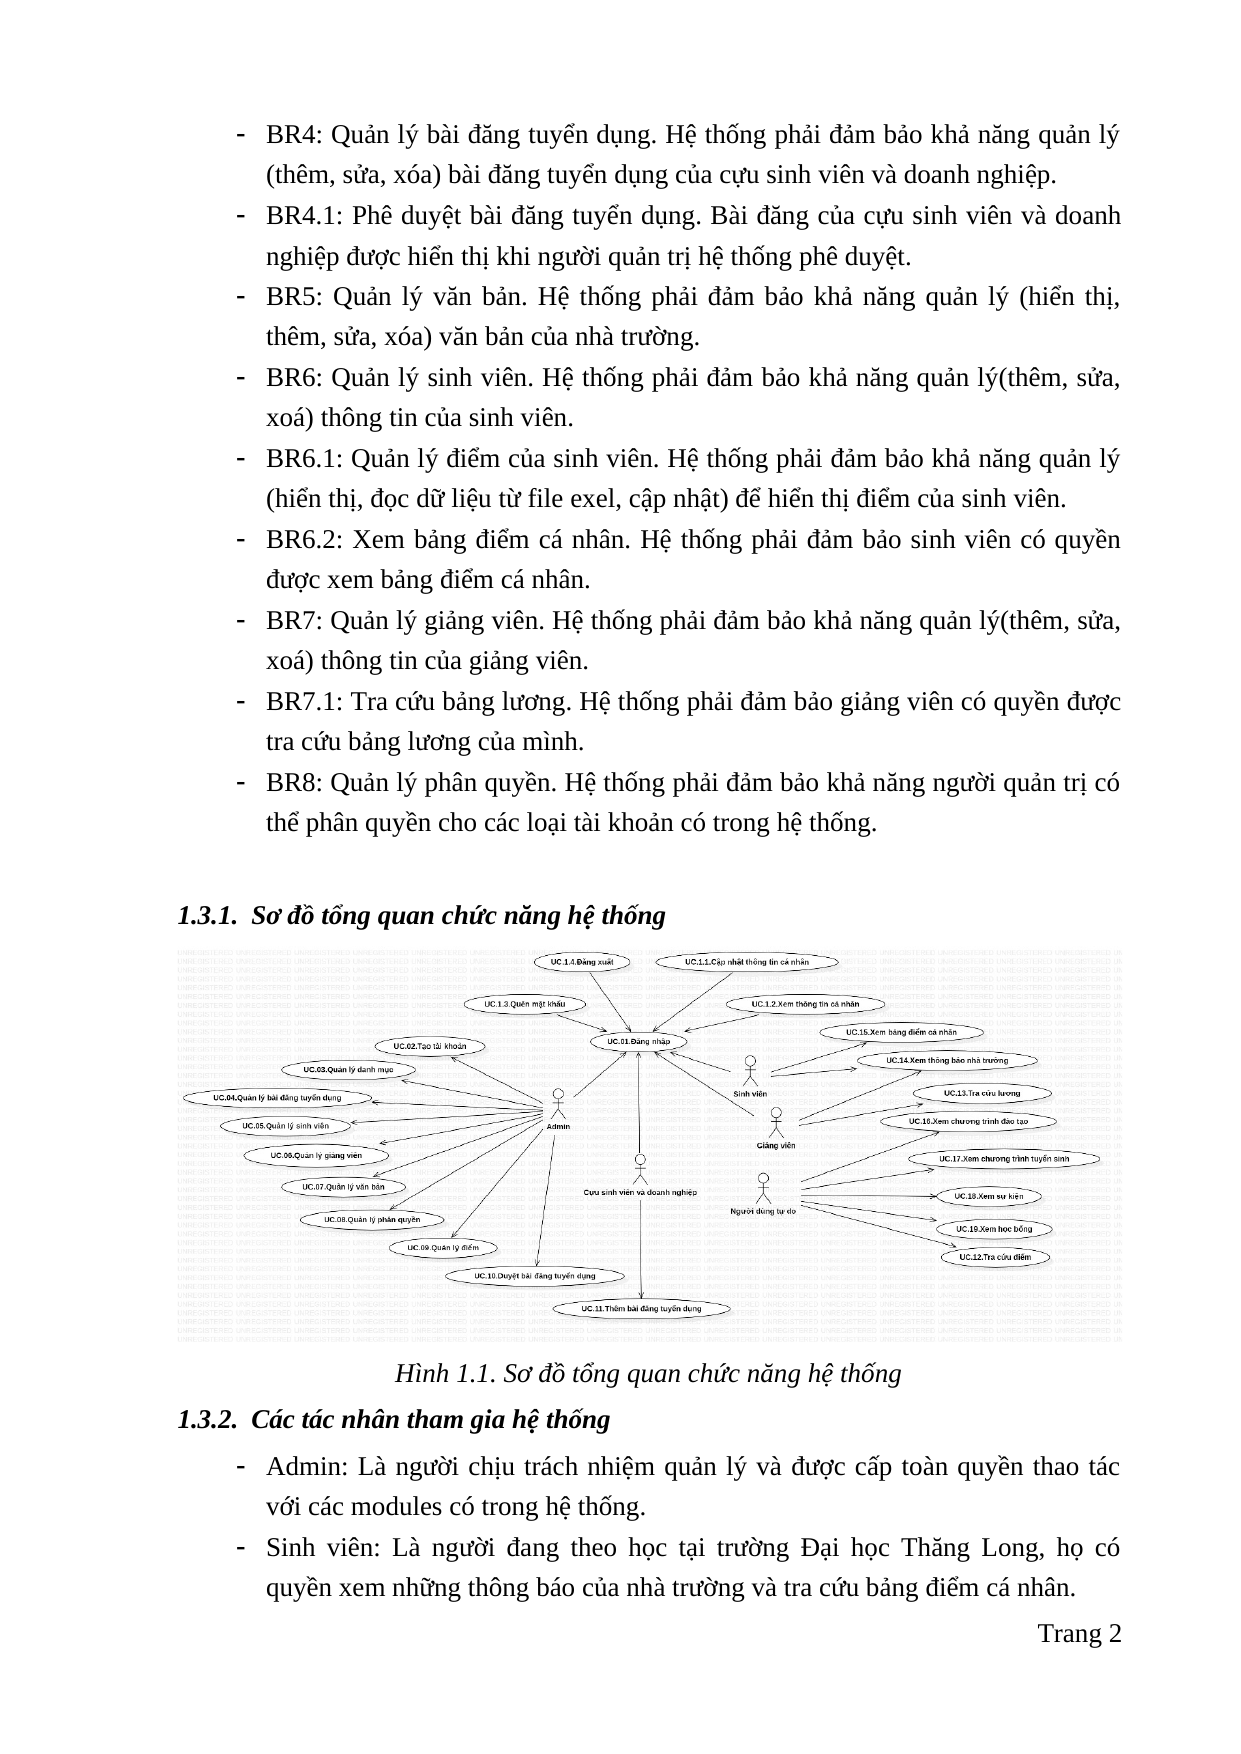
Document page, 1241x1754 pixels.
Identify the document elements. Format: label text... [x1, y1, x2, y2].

picture [177, 946, 1123, 1342]
text BR4.1: Phê duyệt bài đăng tuyển dụng. Bài đăng của cựu sinh viên và doanh nghiệp được hiển thị khi người quản trị hệ thống phê duyệt. [236, 199, 1122, 271]
text Hình 1.1. Sơ đồ tổng quan chức năng hệ thống [177, 1357, 1122, 1388]
subtitle Các tác nhân tham gia hệ thống [177, 1403, 1122, 1434]
text BR6: Quản lý sinh viên. Hệ thống phải đảm bảo khả năng quản lý(thêm, sửa, xoá) thông tin của sinh viên. [236, 361, 1122, 433]
text Admin: Là người chịu trách nhiệm quản lý và được cấp toàn quyền thao tác với các modules có trong hệ thống. [236, 1450, 1122, 1522]
text BR6.1: Quản lý điểm của sinh viên. Hệ thống phải đảm bảo khả năng quản lý (hiển thị, đọc dữ liệu từ file exel, cập nhật) để hiển thị điểm của sinh viên. [236, 442, 1122, 513]
subtitle Sơ đồ tổng quan chức năng hệ thống [177, 899, 1122, 931]
text BR8: Quản lý phân quyền. Hệ thống phải đảm bảo khả năng người quản trị có thể phân quyền cho các loại tài khoản có trong hệ thống. [236, 766, 1122, 837]
text BR4: Quản lý bài đăng tuyển dụng. Hệ thống phải đảm bảo khả năng quản lý (thêm, sửa, xóa) bài đăng tuyển dụng của cựu sinh viên và doanh nghiệp. [236, 118, 1122, 190]
text BR7.1: Tra cứu bảng lương. Hệ thống phải đảm bảo giảng viên có quyền được tra cứu bảng lương của mình. [236, 685, 1122, 756]
text BR5: Quản lý văn bản. Hệ thống phải đảm bảo khả năng quản lý (hiển thị, thêm, sửa, xóa) văn bản của nhà trường. [236, 280, 1122, 352]
text Sinh viên: Là người đang theo học tại trường Đại học Thăng Long, họ có quyền xem những thông báo của nhà trường và tra cứu bảng điểm cá nhân. [236, 1531, 1122, 1603]
text BR6.2: Xem bảng điểm cá nhân. Hệ thống phải đảm bảo sinh viên có quyền được xem bảng điểm cá nhân. [236, 523, 1122, 594]
text BR7: Quản lý giảng viên. Hệ thống phải đảm bảo khả năng quản lý(thêm, sửa, xoá) thông tin của giảng viên. [236, 604, 1122, 675]
